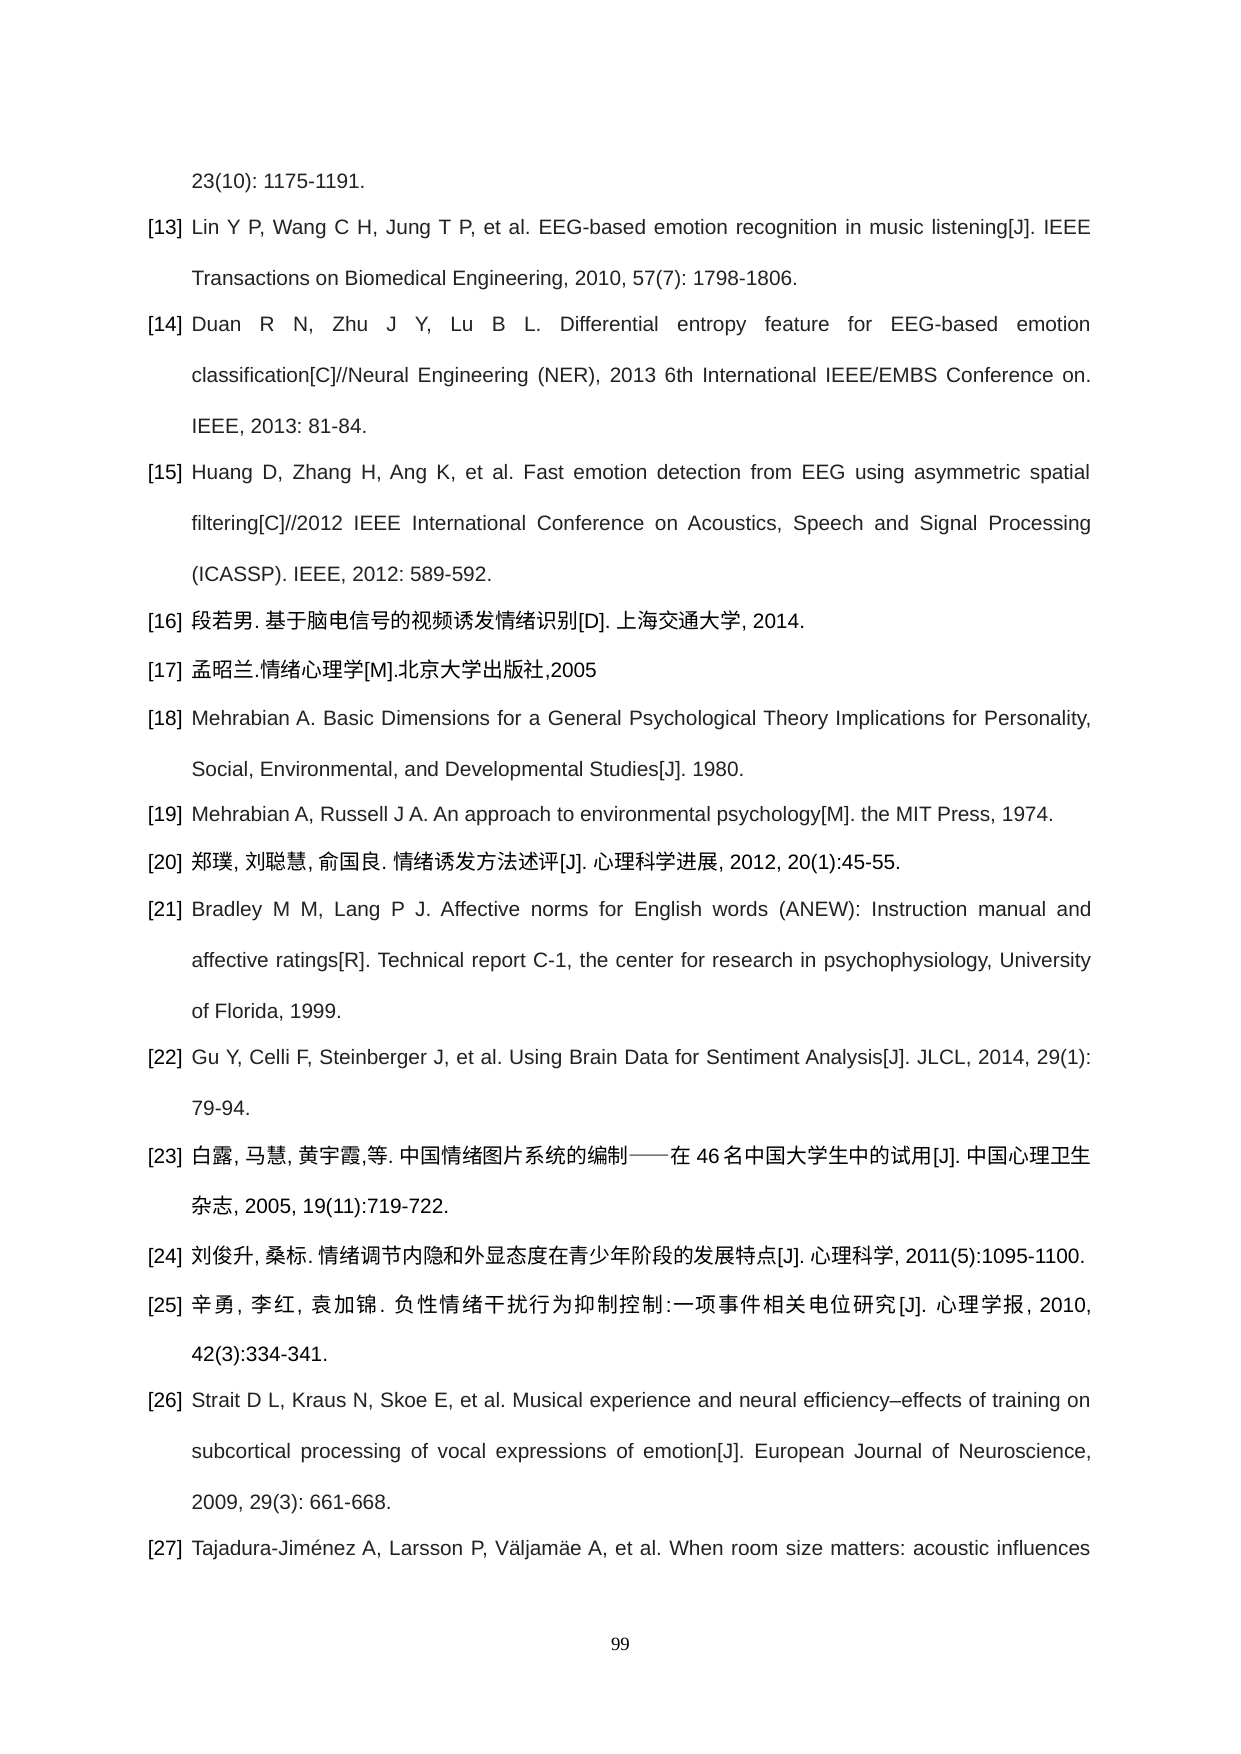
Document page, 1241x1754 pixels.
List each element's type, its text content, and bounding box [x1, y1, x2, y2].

list Strait D L, Kraus N, Skoe E, et al. Musical experience and neural efficiency–effects of training on subcortical processing of vocal expressions of emotion[J]. European Journal of Neuroscience, 2009, 29(3): 661-668. [148, 1383, 1092, 1519]
list Huang D, Zhang H, Ang K, et al. Fast emotion detection from EEG using asymmetric spatial filtering[C]//2012 IEEE International Conference on Acoustics, Speech and Signal Processing (ICASSP). IEEE, 2012: 589-592. [148, 454, 1092, 590]
list Mehrabian A, Russell J A. An approach to environmental psychology[M]. the MIT Press, 1974. [148, 797, 1092, 831]
list 白露, 马慧, 黄宇霞,等. 中国情绪图片系统的编制——在46名中国大学生中的试用[J]. 中国心理卫生杂志, 2005, 19(11):719-722. [148, 1137, 1092, 1222]
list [148, 164, 1092, 198]
list 孟昭兰.情绪心理学[M].北京大学出版社,2005 [148, 651, 1092, 685]
list 刘俊升, 桑标. 情绪调节内隐和外显态度在青少年阶段的发展特点[J]. 心理科学, 2011(5):1095-1100. [148, 1237, 1092, 1271]
list 段若男. 基于脑电信号的视频诱发情绪识别[D]. 上海交通大学, 2014. [148, 602, 1092, 636]
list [148, 1531, 1092, 1565]
list Bradley M M, Lang P J. Affective norms for English words (ANEW): Instruction manual and affective ratings[R]. Technical report C-1, the center for research in psychophysiology, University of Florida, 1999. [148, 892, 1092, 1028]
list Mehrabian A. Basic Dimensions for a General Psychological Theory Implications for Personality, Social, Environmental, and Developmental Studies[J]. 1980. [148, 700, 1092, 785]
list 辛勇, 李红, 袁加锦. 负性情绪干扰行为抑制控制:一项事件相关电位研究[J]. 心理学报, 2010, 42(3):334-341. [148, 1286, 1092, 1371]
list 郑璞, 刘聪慧, 俞国良. 情绪诱发方法述评[J]. 心理科学进展, 2012, 20(1):45-55. [148, 843, 1092, 877]
list Duan R N, Zhu J Y, Lu B L. Differential entropy feature for EEG-based emotion classification[C]//Neural Engineering (NER), 2013 6th International IEEE/EMBS Conference on. IEEE, 2013: 81-84. [148, 307, 1092, 442]
list Gu Y, Celli F, Steinberger J, et al. Using Brain Data for Sentiment Analysis[J]. JLCL, 2014, 29(1): 79-94. [148, 1040, 1092, 1125]
